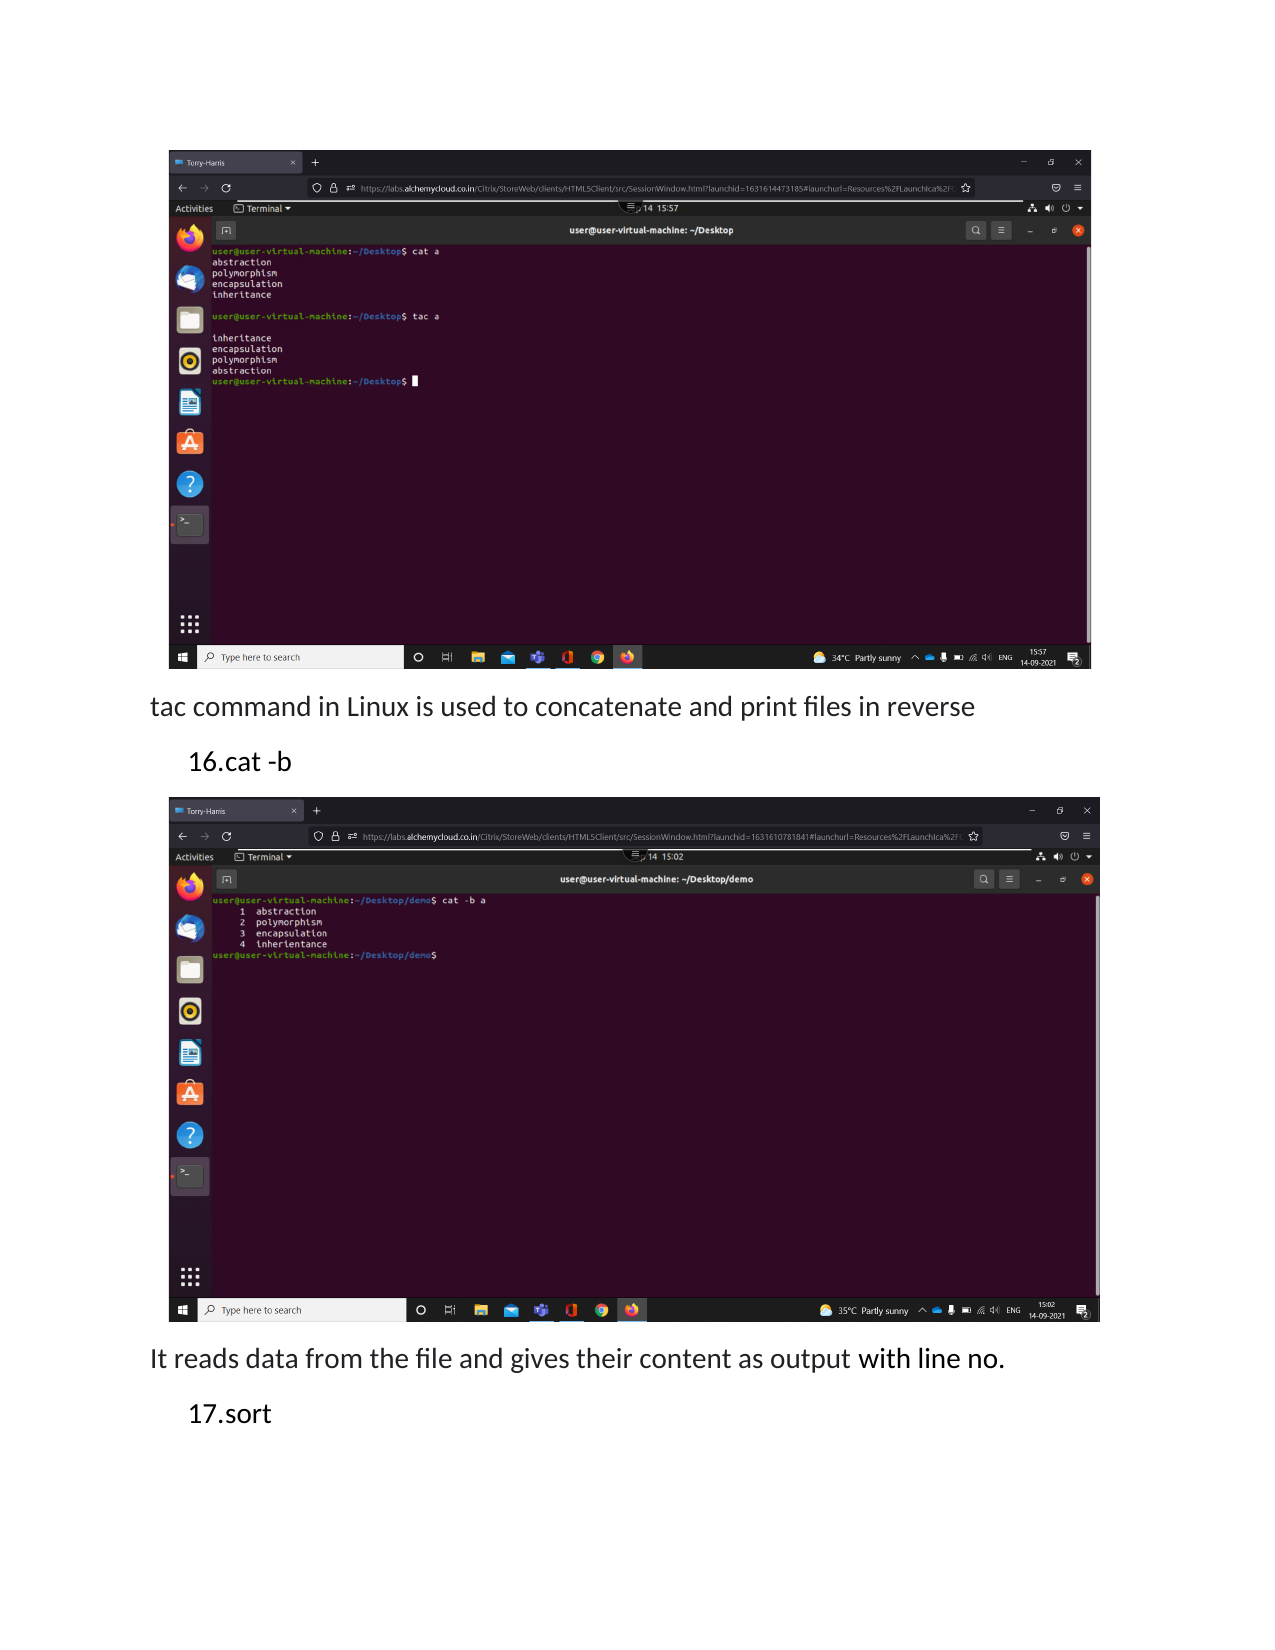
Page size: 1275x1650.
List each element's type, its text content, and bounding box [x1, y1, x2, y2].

list cat -b [187, 743, 1125, 778]
list sort [187, 1396, 1125, 1431]
text tac command in Linux is used to concatenate and print files in reverse [150, 688, 1125, 723]
text It reads data from the file and gives their content as output with line no. [150, 1341, 1125, 1376]
